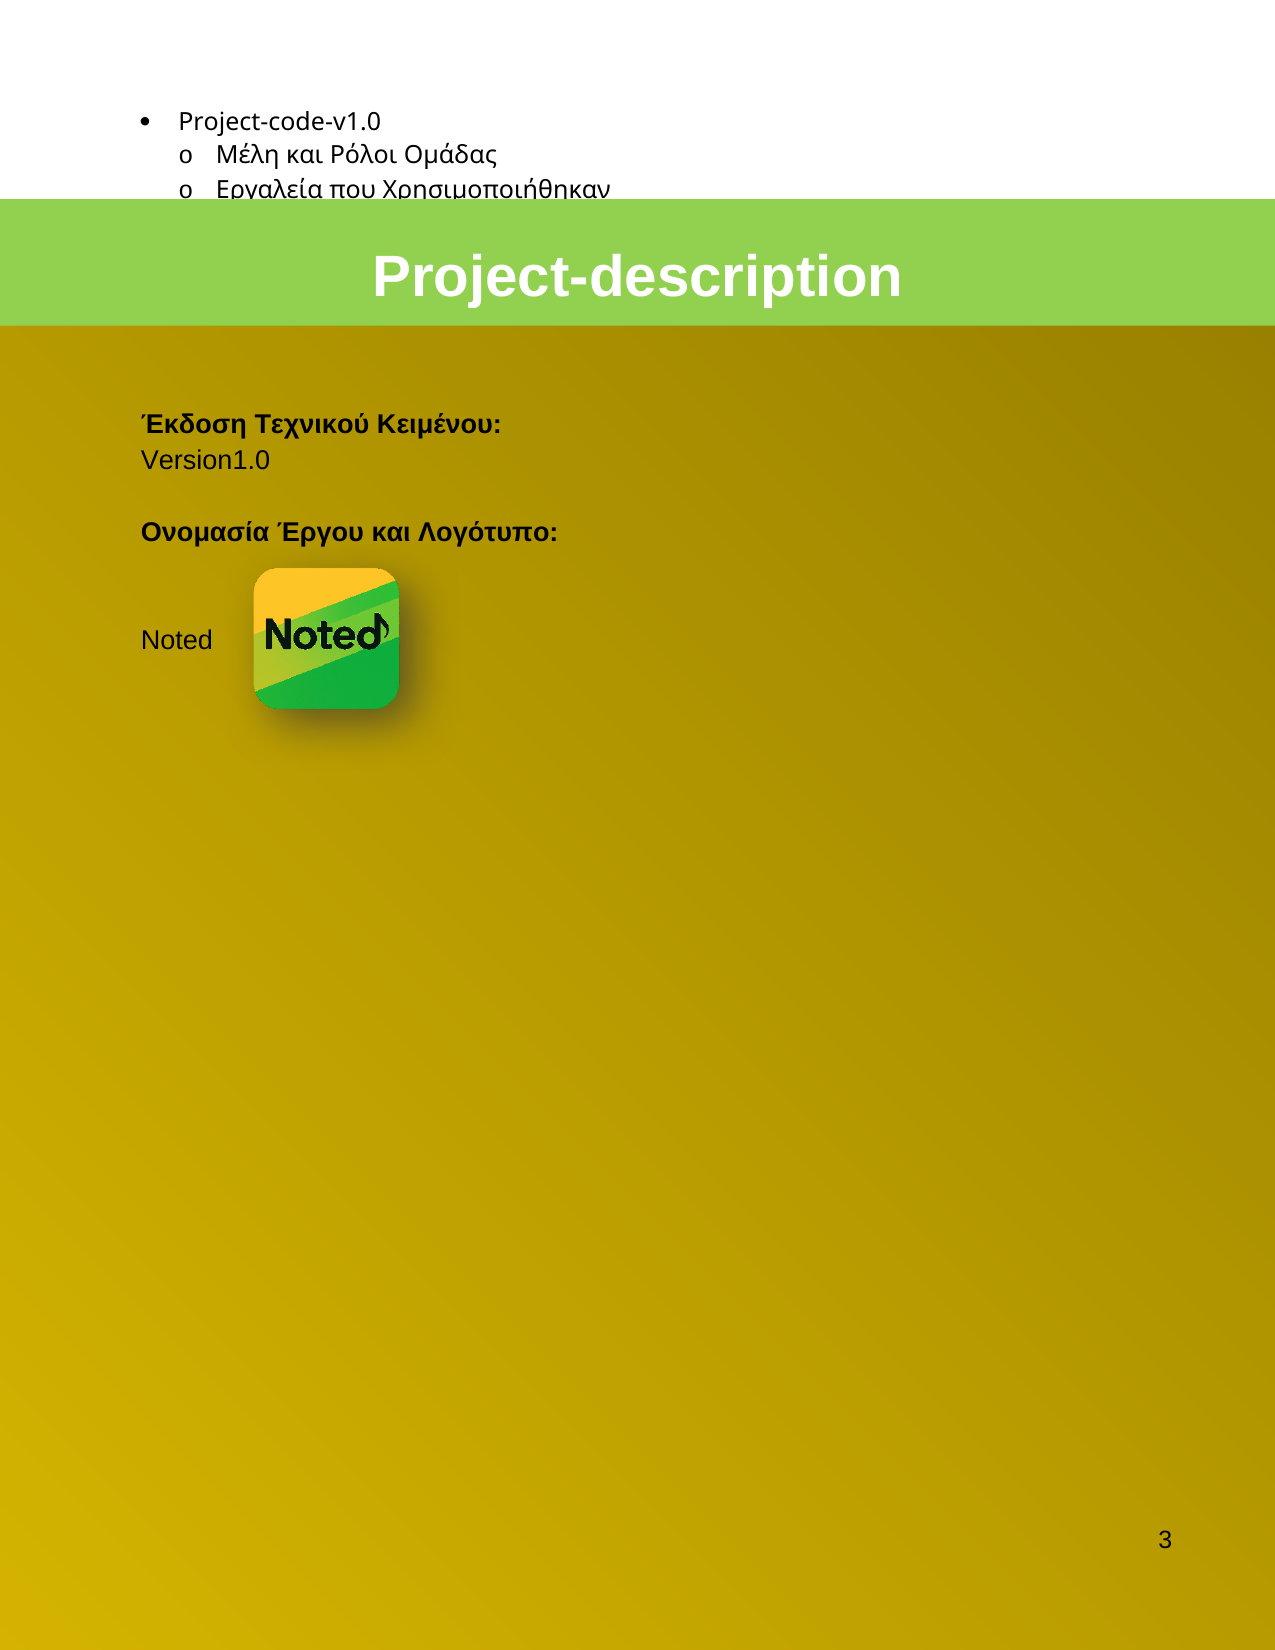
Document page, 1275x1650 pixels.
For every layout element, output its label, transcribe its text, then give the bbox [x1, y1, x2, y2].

text Ονομασία Έργου και Λογότυπο: [103, 516, 1172, 547]
picture [235, 655, 417, 729]
list Εργαλεία που Χρησιμοποιήθηκαν [178, 171, 1172, 199]
picture [235, 547, 417, 624]
list Μέλη και Ρόλοι Ομάδας [178, 137, 1172, 171]
text Version1.0 [103, 444, 1172, 475]
list Project-code-v1.0 [141, 103, 1172, 137]
text Noted [103, 624, 1172, 655]
text Έκδοση Τεχνικού Κειμένου: [103, 408, 1172, 439]
